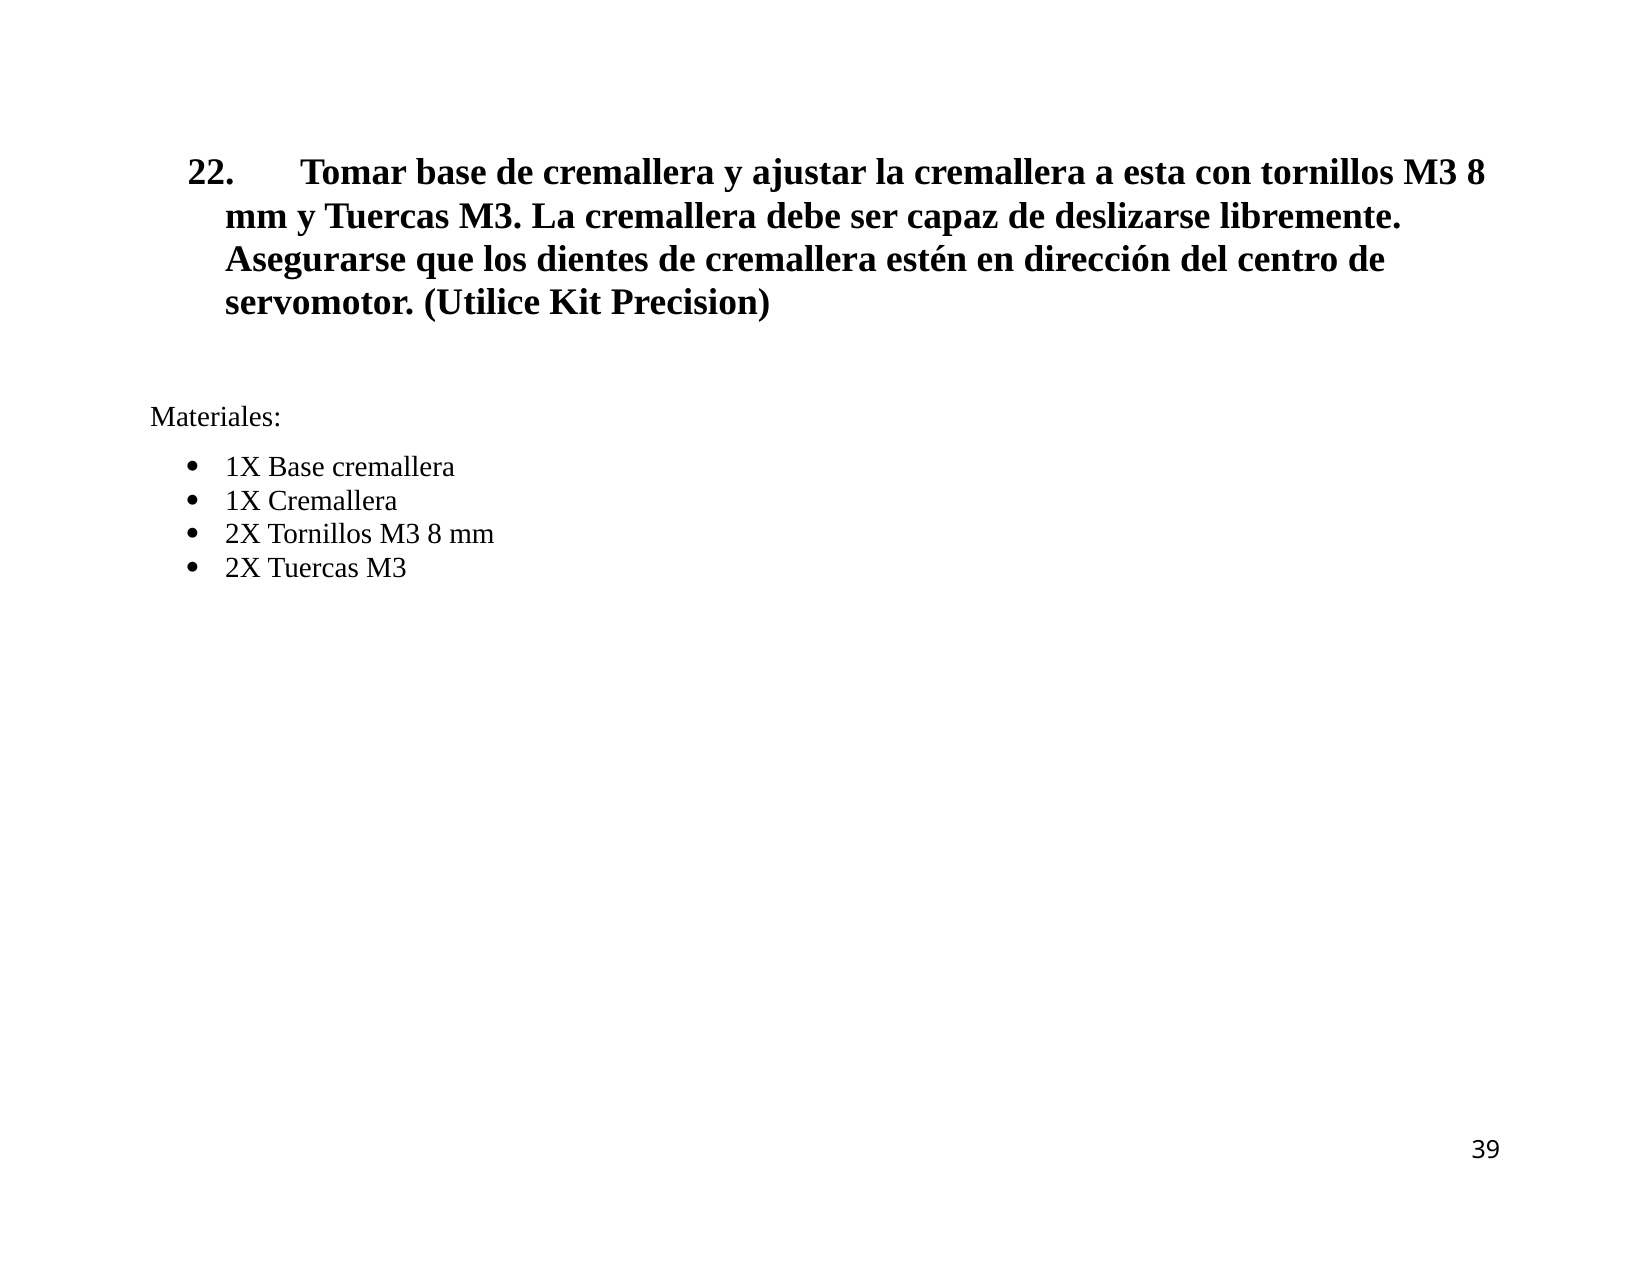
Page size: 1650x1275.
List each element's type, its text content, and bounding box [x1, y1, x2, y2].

list Tomar base de cremallera y ajustar la cremallera a esta con tornillos M3 8 mm y Tuercas M3. La cremallera debe ser capaz de deslizarse libremente. Asegurarse que los dientes de cremallera estén en dirección del centro de servomotor. (Utilice Kit Precision) [187, 150, 1500, 322]
text Materiales: [150, 399, 1500, 432]
list 1X Base cremallera [187, 449, 1500, 483]
list 1X Cremallera [187, 483, 1500, 516]
list 2X Tornillos M3 8 mm [187, 516, 1500, 550]
list 2X Tuercas M3 [187, 550, 1500, 584]
